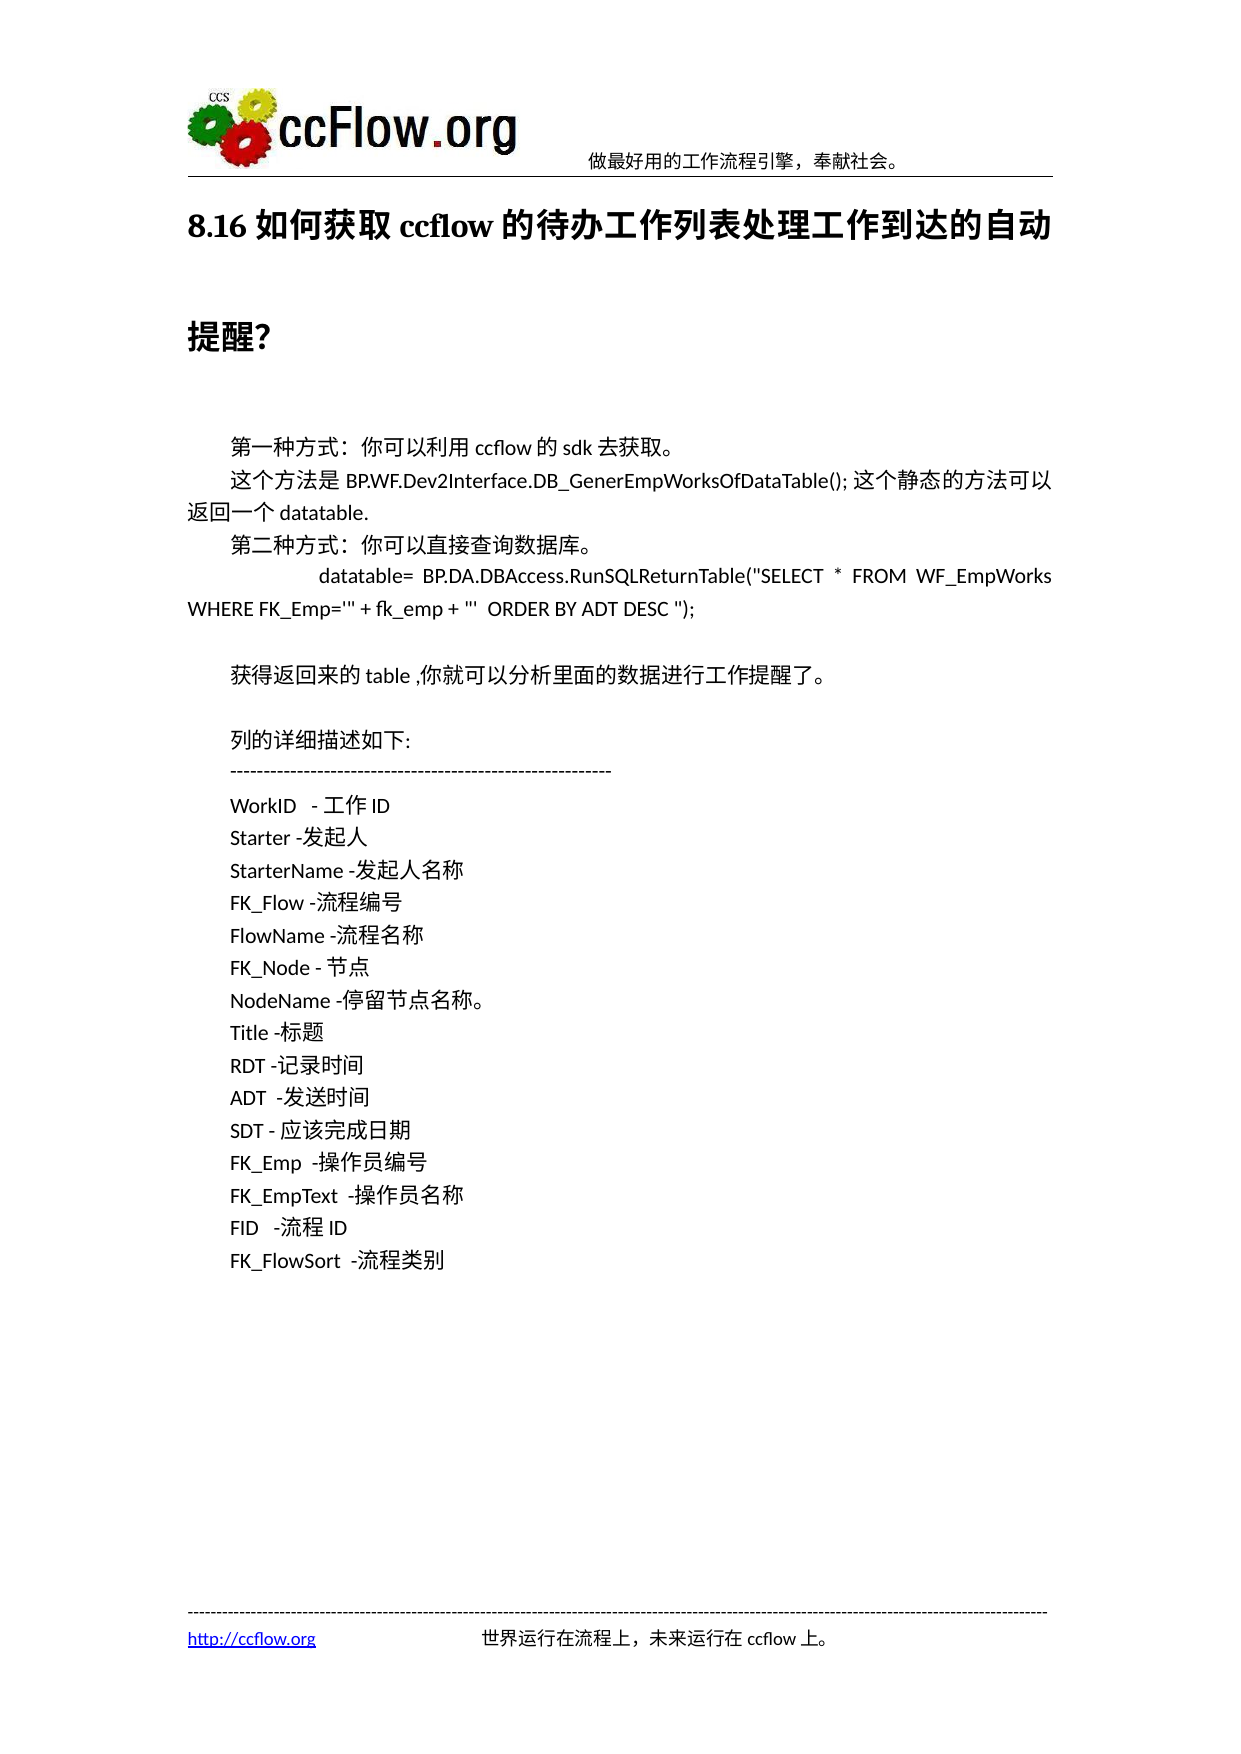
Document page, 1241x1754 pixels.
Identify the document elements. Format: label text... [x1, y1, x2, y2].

text ADT -发送时间 [187, 1080, 1053, 1112]
text RDT -记录时间 [187, 1047, 1053, 1080]
text WorkID - 工作ID [187, 787, 1053, 820]
text FID -流程ID [187, 1210, 1053, 1242]
text StarterName -发起人名称 [187, 852, 1053, 885]
picture [187, 88, 521, 169]
text datatable= BP.DA.DBAccess.RunSQLReturnTable("SELECT * FROM WF_EmpWorks WHERE FK_Emp='" + fk_emp + "' ORDER BY ADT DESC "); [187, 560, 1053, 625]
text 第一种方式：你可以利用ccflow的sdk去获取。 [187, 430, 1053, 462]
text FK_FlowSort -流程类别 [187, 1242, 1053, 1275]
text 这个方法是 BP.WF.Dev2Interface.DB_GenerEmpWorksOfDataTable(); 这个静态的方法可以返回一个datatable. [187, 462, 1053, 527]
subtitle 8.16如何获取ccflow的待办工作列表处理工作到达的自动提醒？ [187, 190, 1053, 368]
text 第二种方式：你可以直接查询数据库。 [187, 527, 1053, 560]
text 列的详细描述如下: [187, 722, 1053, 755]
text FK_Emp -操作员编号 [187, 1145, 1053, 1177]
text 获得返回来的table ,你就可以分析里面的数据进行工作提醒了。 [187, 657, 1053, 690]
text FK_EmpText -操作员名称 [187, 1177, 1053, 1210]
text FK_Node - 节点 [187, 950, 1053, 982]
text SDT - 应该完成日期 [187, 1112, 1053, 1145]
text --------------------------------------------------------- [187, 755, 1053, 787]
text FK_Flow -流程编号 [187, 885, 1053, 917]
text NodeName -停留节点名称。 [187, 982, 1053, 1015]
text FlowName -流程名称 [187, 917, 1053, 950]
text Title -标题 [187, 1015, 1053, 1047]
text Starter -发起人 [187, 820, 1053, 852]
